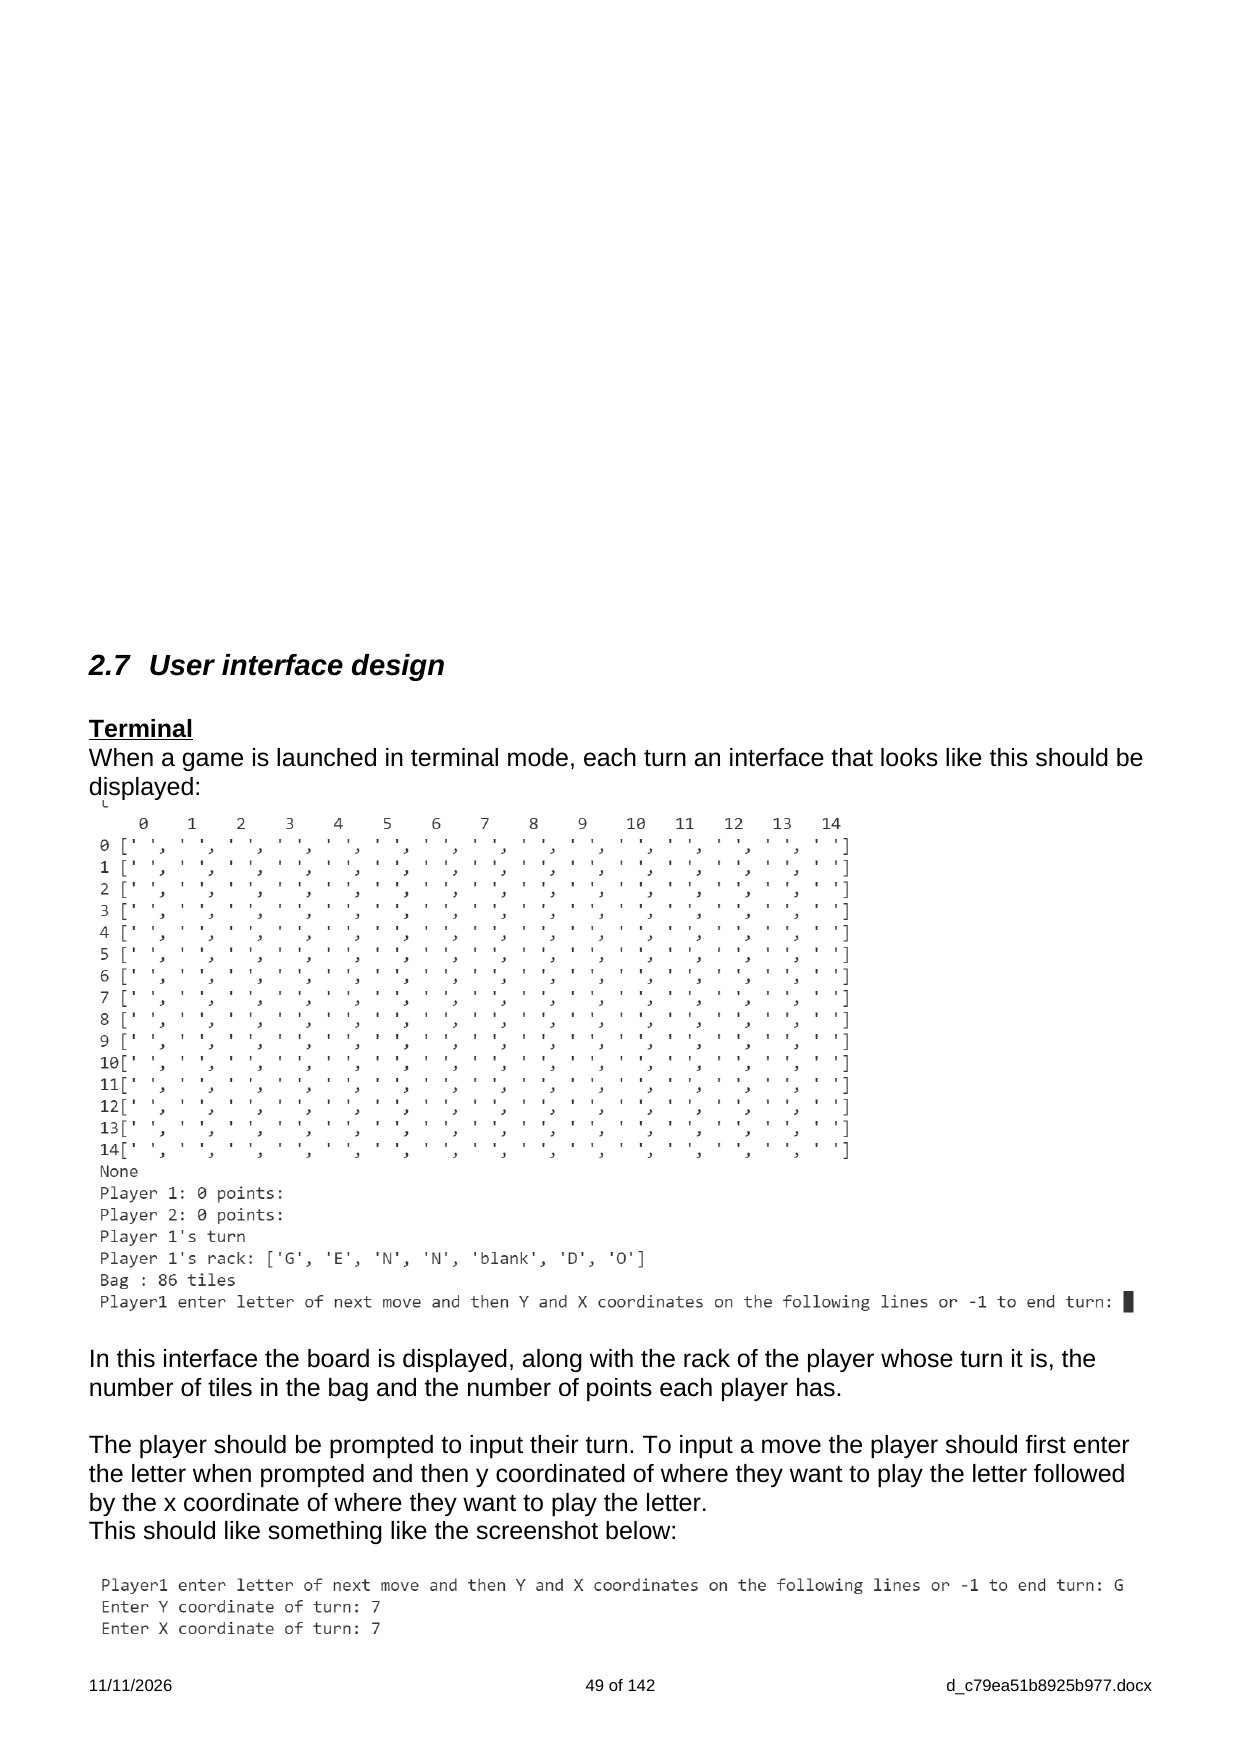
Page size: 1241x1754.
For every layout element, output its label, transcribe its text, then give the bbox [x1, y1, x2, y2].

text The player should be prompted to input their turn. To input a move the player should first enter the letter when prompted and then y coordinated of where they want to play the letter followed by the x coordinate of where they want to play the letter. [89, 1430, 1152, 1516]
picture [88, 800, 1152, 1344]
text When a game is launched in terminal mode, each turn an interface that looks like this should be displayed: [89, 743, 1152, 800]
picture [88, 1573, 1152, 1641]
text In this interface the board is displayed, along with the rack of the player whose turn it is, the number of tiles in the bag and the number of points each player has. [89, 1344, 1152, 1401]
text Terminal [89, 714, 1152, 743]
text This should like something like the screenshot below: [89, 1516, 1152, 1545]
subtitle User interface design [89, 648, 1152, 682]
